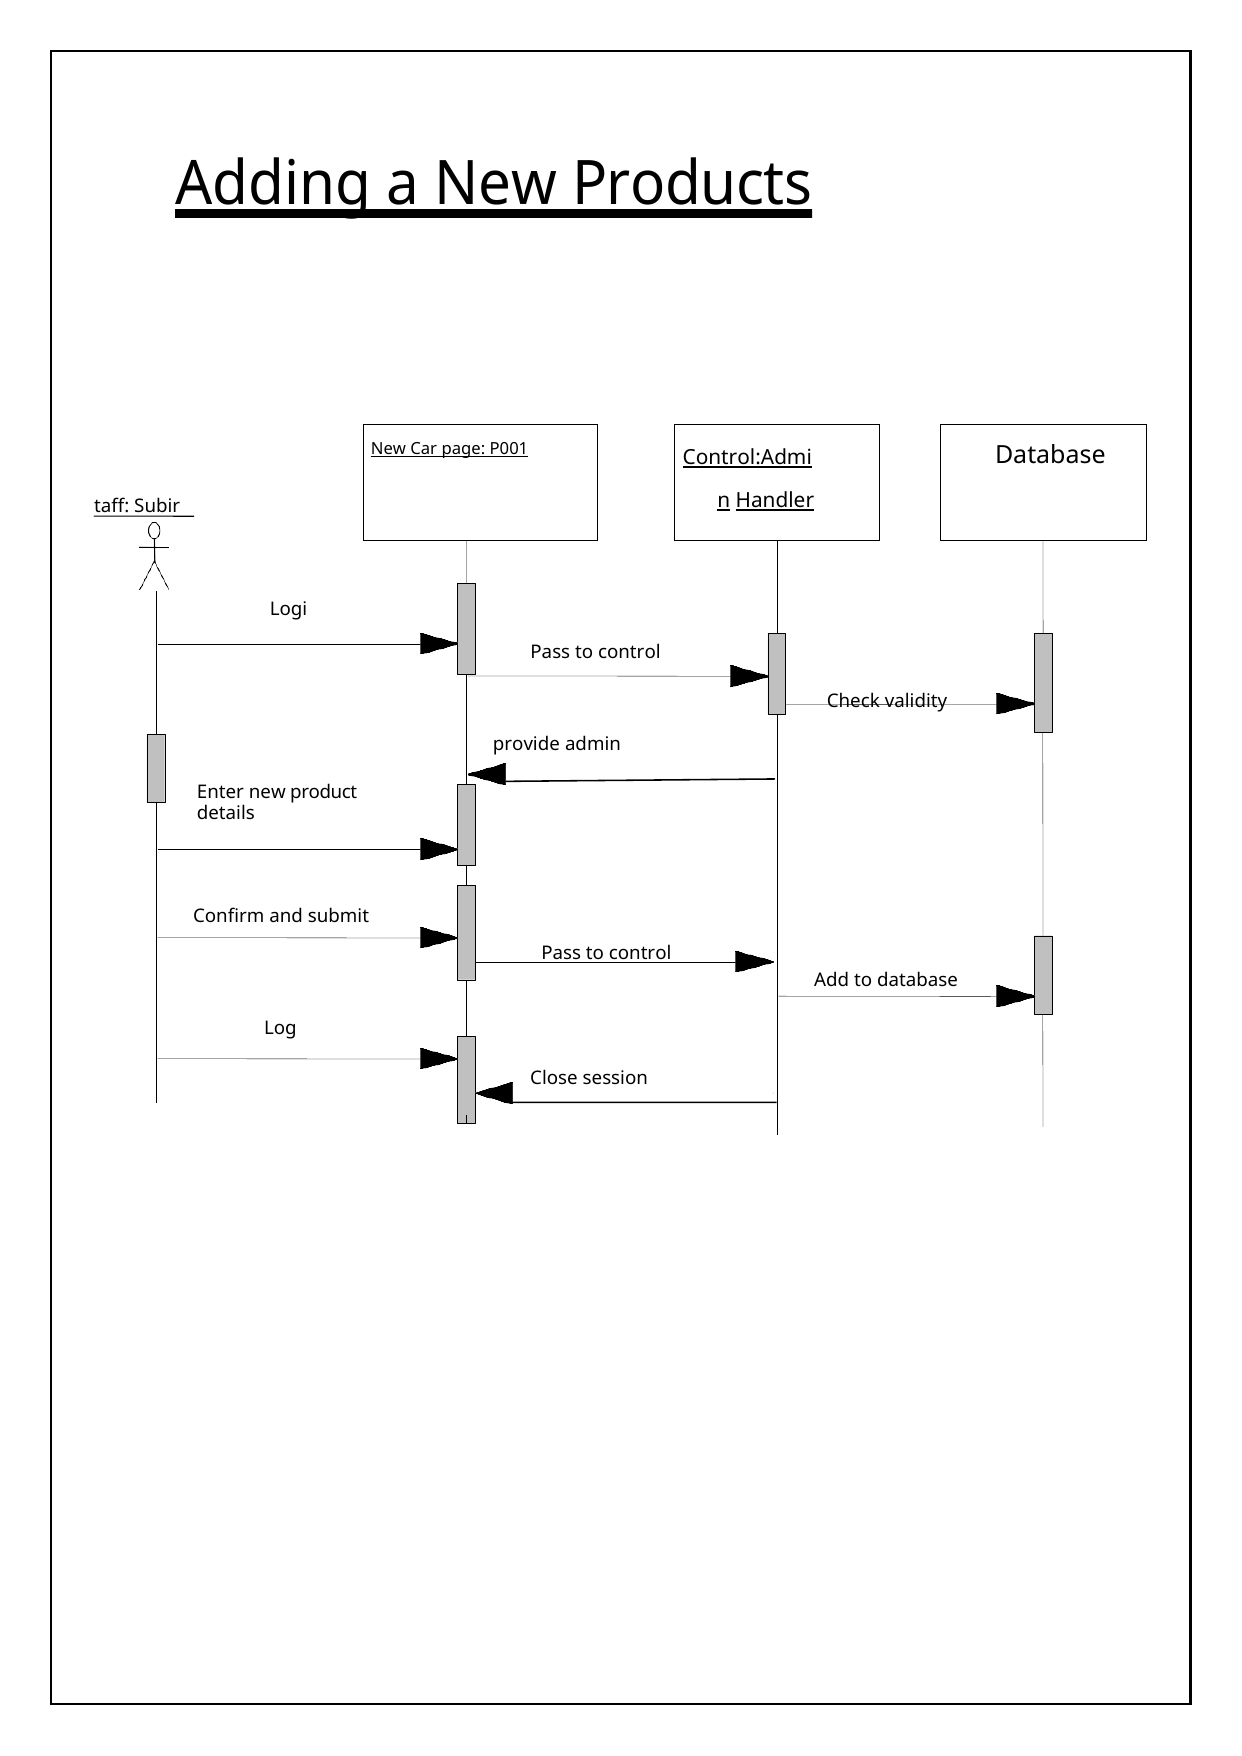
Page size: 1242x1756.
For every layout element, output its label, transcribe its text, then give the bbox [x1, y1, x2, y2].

subtitle Adding a New Products [175, 138, 1158, 222]
picture [475, 1082, 513, 1104]
picture [420, 633, 458, 654]
text taff: Subir [94, 492, 1158, 517]
picture [420, 838, 458, 860]
picture [996, 985, 1035, 1007]
picture [468, 763, 506, 785]
picture [420, 927, 458, 948]
picture [730, 665, 768, 687]
picture [735, 951, 774, 972]
picture [420, 1048, 458, 1069]
picture [139, 522, 169, 590]
picture [996, 693, 1035, 714]
